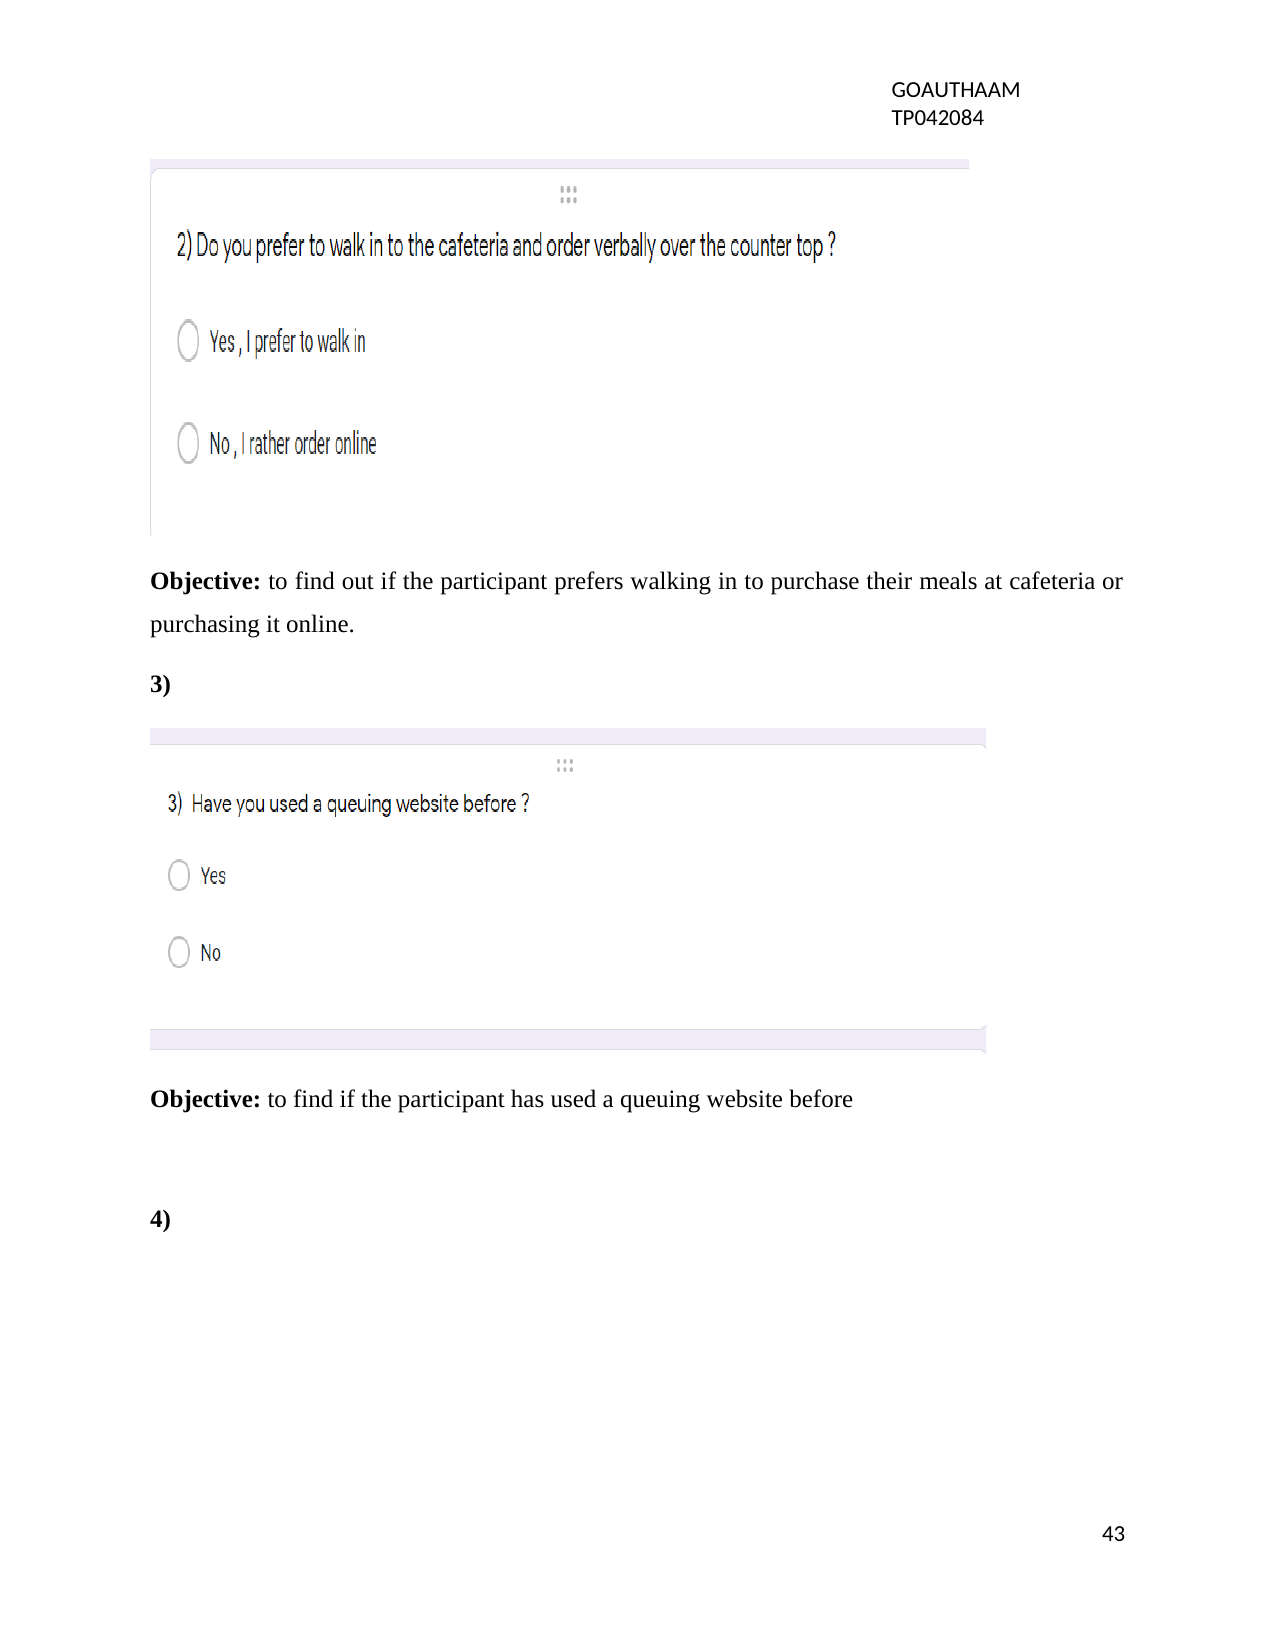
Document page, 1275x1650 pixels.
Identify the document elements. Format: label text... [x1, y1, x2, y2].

text 3) [150, 669, 1125, 698]
text 4) [150, 1204, 1125, 1233]
picture [150, 159, 969, 536]
text Objective: to find out if the participant prefers walking in to purchase their meals at cafeteria or purchasing it online. [150, 566, 1125, 638]
text Objective: to find if the participant has used a queuing website before [150, 1084, 1125, 1113]
picture [150, 728, 987, 1054]
